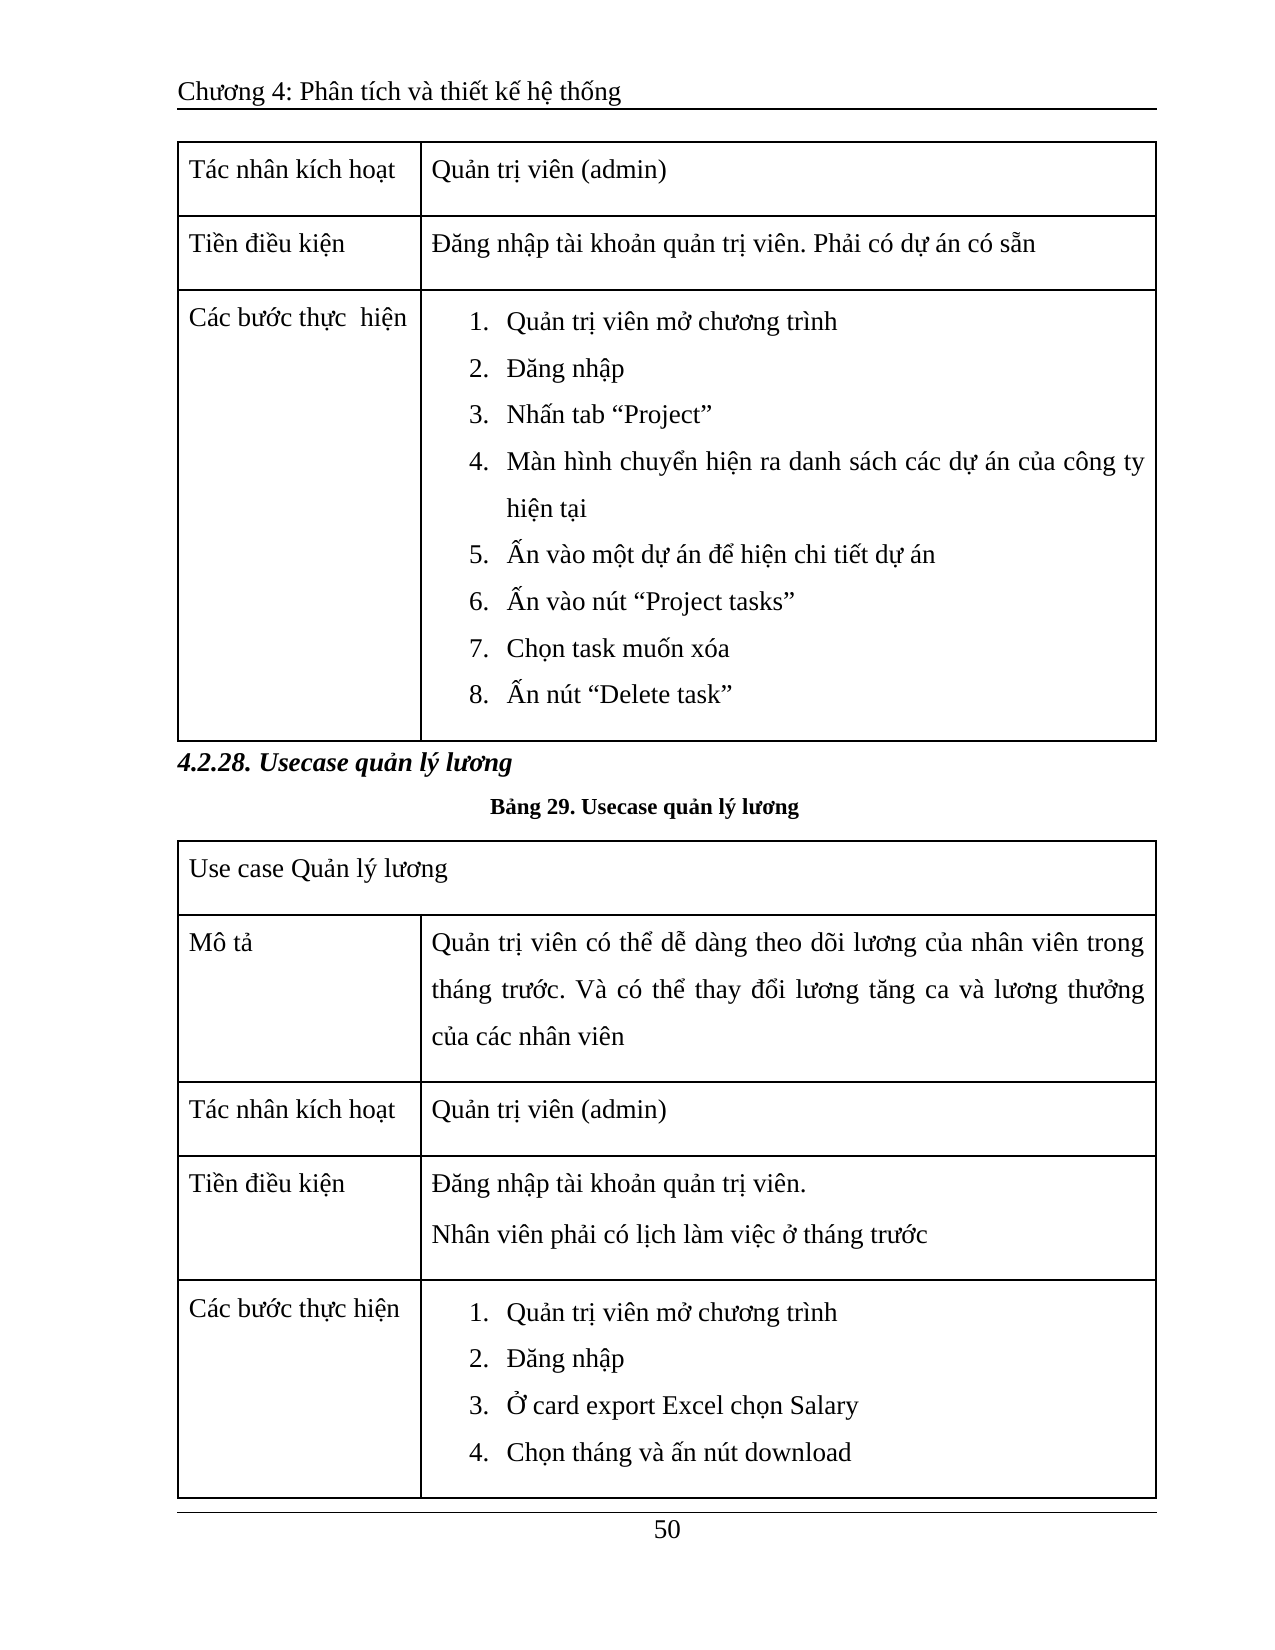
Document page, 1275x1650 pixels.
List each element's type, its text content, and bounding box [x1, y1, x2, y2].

subtitle 4.2.28. Usecase quản lý lương [177, 746, 1157, 777]
table_cell Các bước thực hiện [179, 291, 420, 740]
table_cell Các bước thực hiện [179, 1281, 420, 1497]
table_cell Tiền điều kiện [179, 217, 420, 288]
table_cell Đăng nhập tài khoản quản trị viên. Nhân viên phải có lịch làm việc ở tháng trước [422, 1157, 1155, 1279]
table_cell Đăng nhập tài khoản quản trị viên. Phải có dự án có sẵn [422, 217, 1155, 288]
table_cell Quản trị viên mở chương trình Đăng nhập Ở card export Excel chọn Salary Chọn tháng và ấn nút download [422, 1281, 1155, 1497]
table_cell Quản trị viên có thể dễ dàng theo dõi lương của nhân viên trong tháng trước. Và có thể thay đổi lương tăng ca và lương thưởng của các nhân viên [422, 916, 1155, 1081]
table_cell Mô tả [179, 916, 420, 1081]
table_cell Tác nhân kích hoạt [179, 143, 420, 215]
table_header Use case Quản lý lương [179, 842, 1155, 914]
table_cell Quản trị viên (admin) [422, 143, 1155, 215]
table_cell Quản trị viên mở chương trình Đăng nhập Nhấn tab “Project” Màn hình chuyển hiện ra danh sách các dự án của công ty hiện tại Ấn vào một dự án để hiện chi tiết dự án Ấn vào nút “Project tasks” Chọn task muốn xóa Ấn nút “Delete task” [422, 291, 1155, 740]
table_cell Tác nhân kích hoạt [179, 1083, 420, 1155]
table_cell Tiền điều kiện [179, 1157, 420, 1279]
table_cell Quản trị viên (admin) [422, 1083, 1155, 1155]
